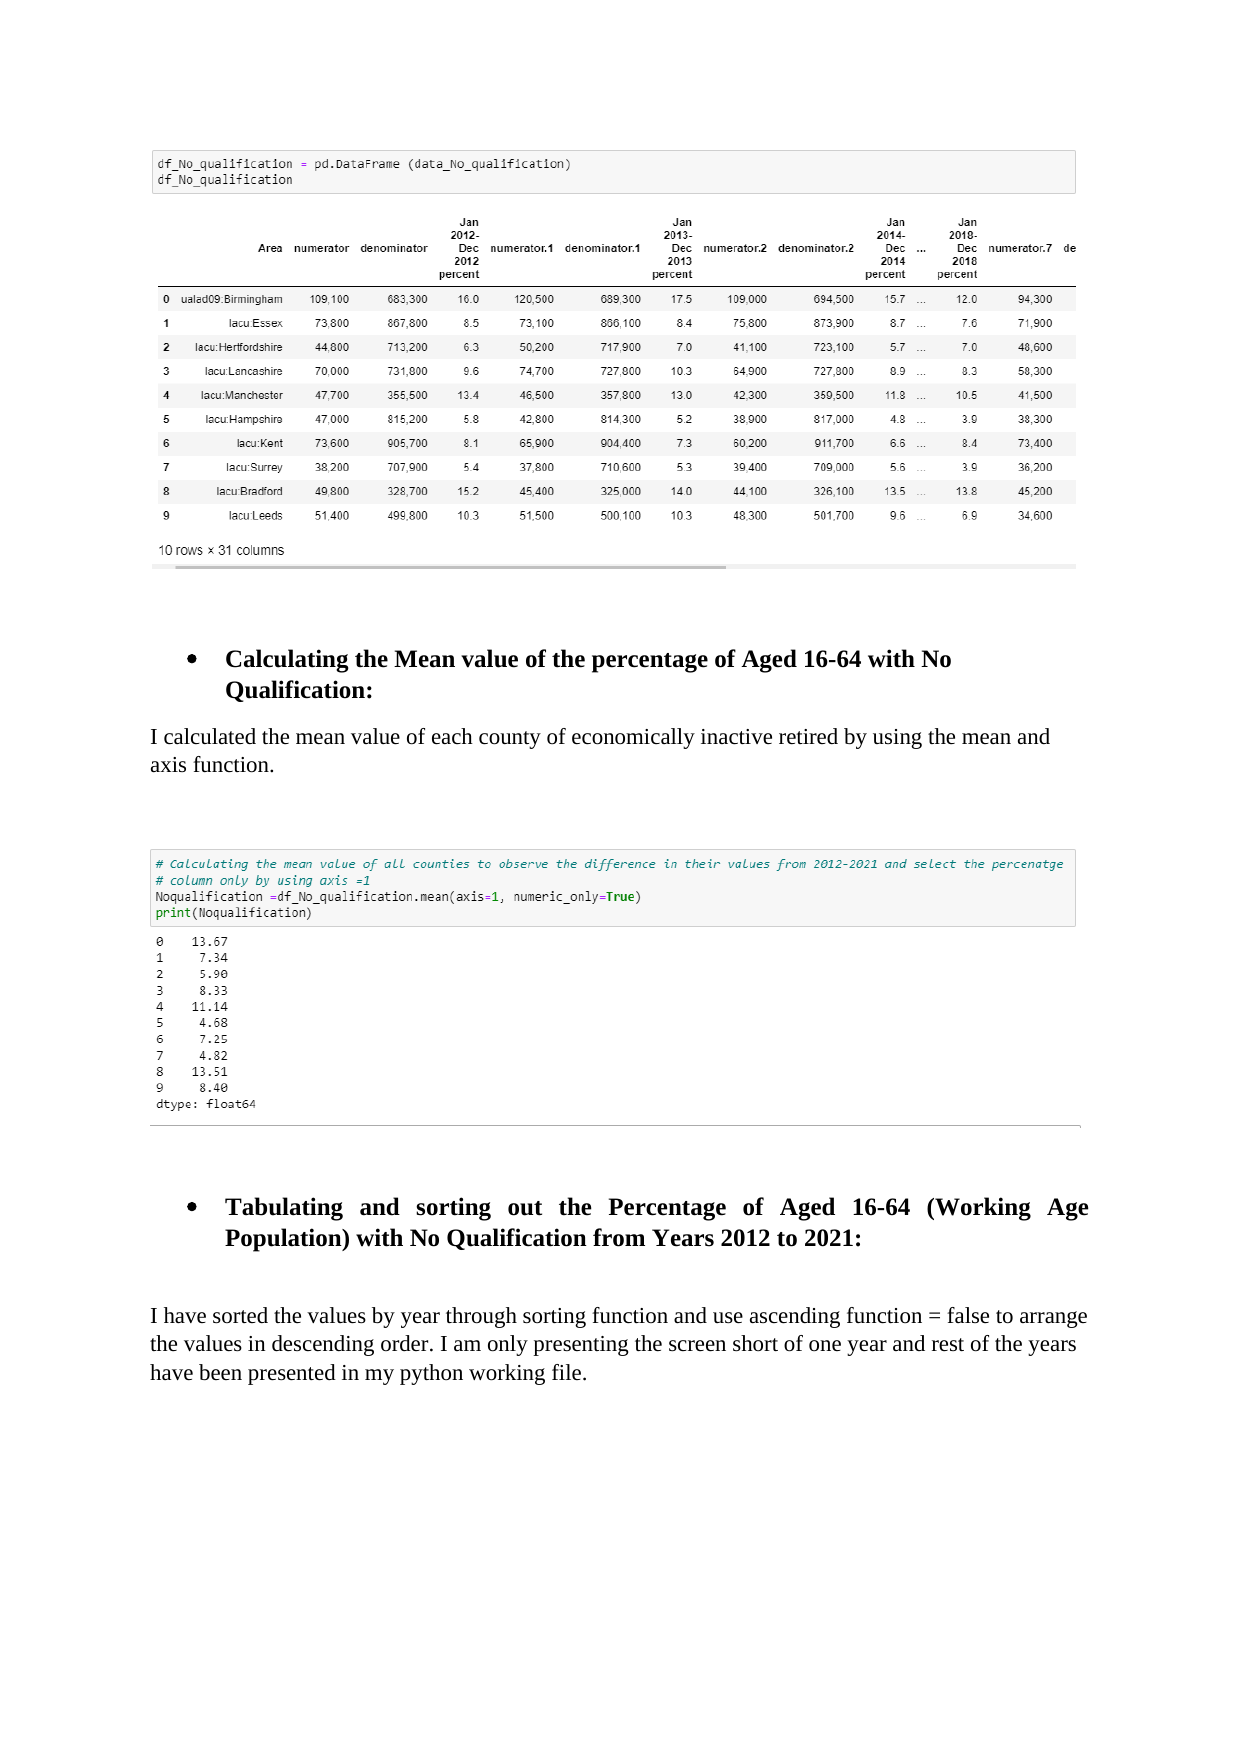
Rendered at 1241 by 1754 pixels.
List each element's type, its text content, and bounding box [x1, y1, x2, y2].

text I calculated the mean value of each county of economically inactive retired by using the mean and axis function. [150, 723, 1090, 778]
picture [150, 150, 1090, 569]
picture [150, 841, 1090, 1128]
list Calculating the Mean value of the percentage of Aged 16-64 with No Qualification: [187, 644, 1090, 704]
text I have sorted the values by year through sorting function and use ascending function = false to arrange the values in descending order. I am only presenting the screen short of one year and rest of the years have been presented in my python working file. [150, 1302, 1090, 1385]
list Tabulating and sorting out the Percentage of Aged 16-64 (Working Age Population) with No Qualification from Years 2012 to 2021: [187, 1192, 1090, 1252]
